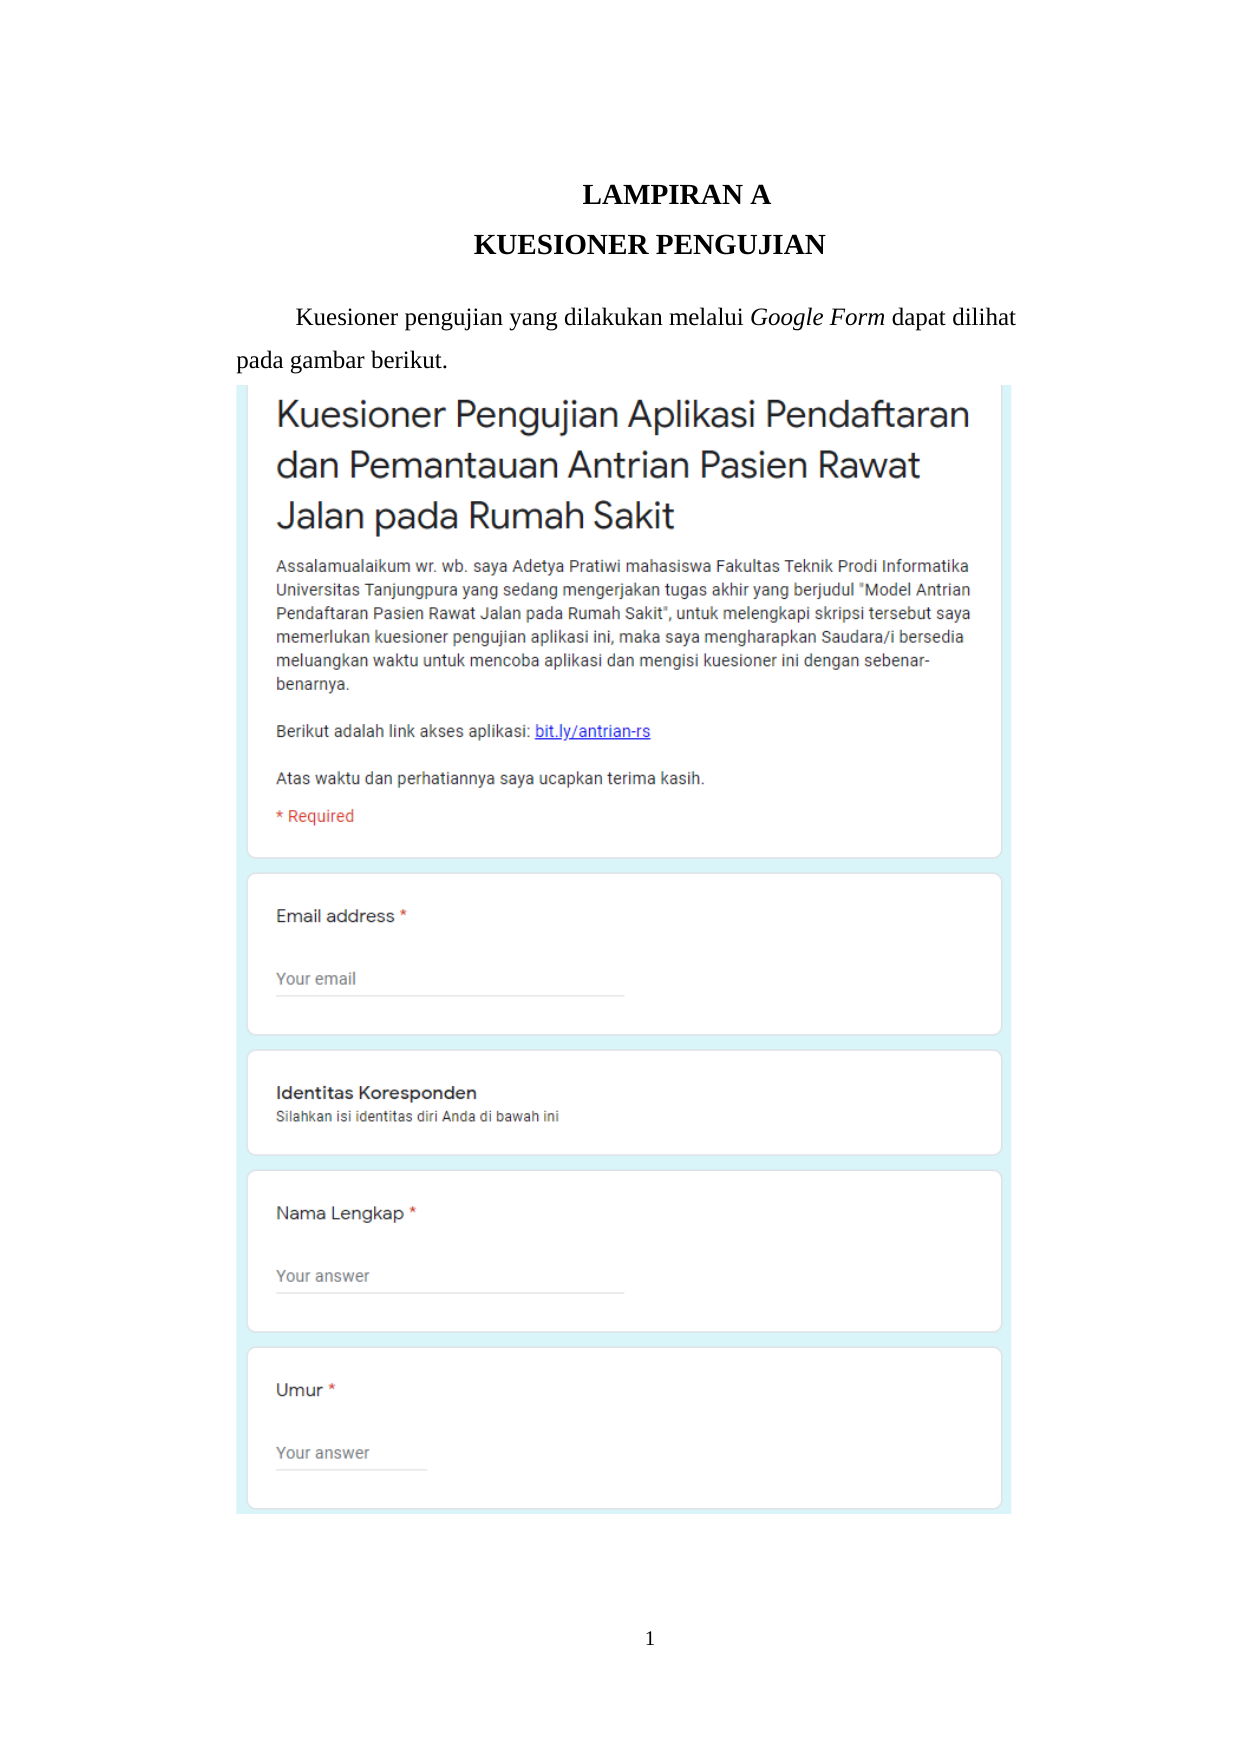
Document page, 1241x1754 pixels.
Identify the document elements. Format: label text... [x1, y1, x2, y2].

picture [236, 385, 1012, 1514]
subtitle Kuesioner pengujian [236, 177, 1063, 261]
